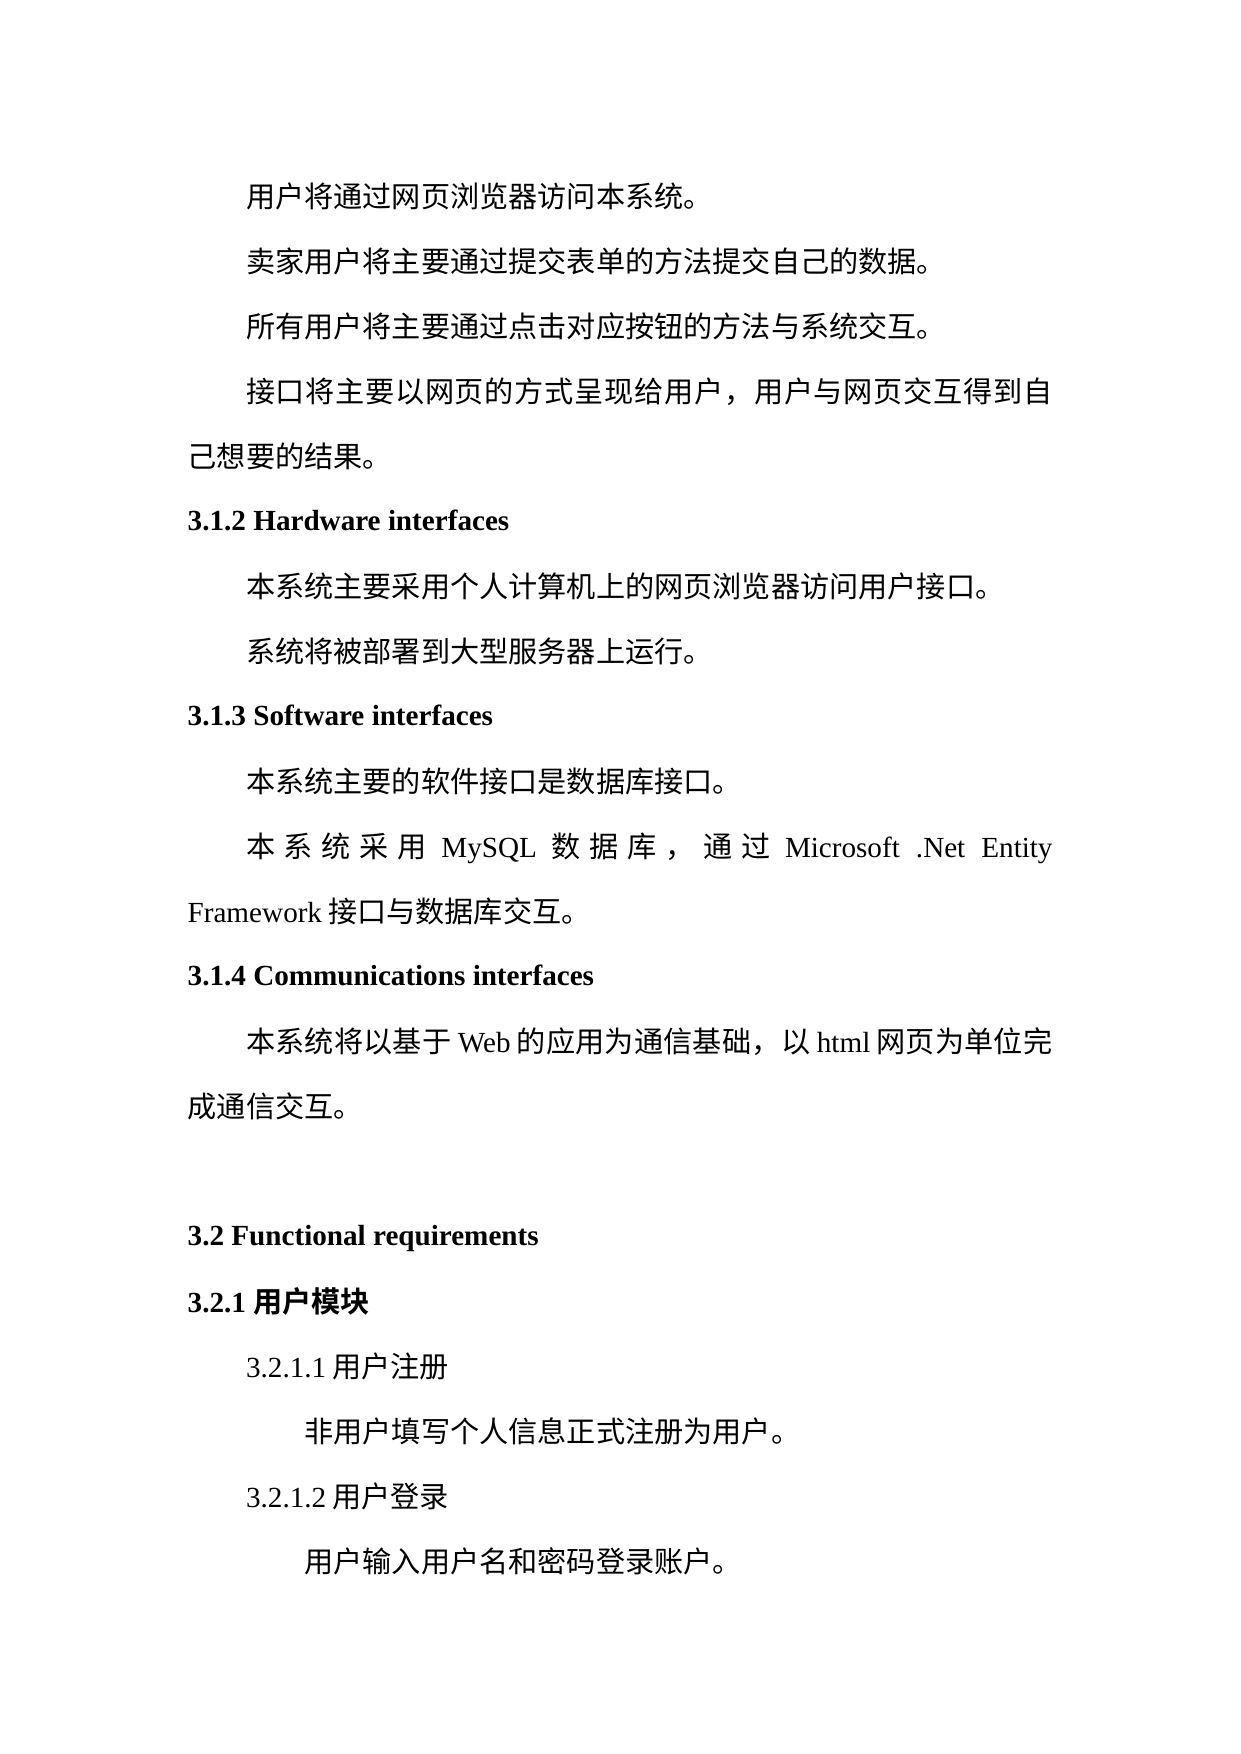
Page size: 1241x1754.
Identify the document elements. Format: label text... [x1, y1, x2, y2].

text 3.1.3 Software interfaces [187, 682, 1053, 747]
text 所有用户将主要通过点击对应按钮的方法与系统交互。 [187, 292, 1053, 357]
text 3.2.1.1用户注册 [187, 1332, 1053, 1397]
text 接口将主要以网页的方式呈现给用户，用户与网页交互得到自己想要的结果。 [187, 357, 1053, 487]
text 本系统主要的软件接口是数据库接口。 [187, 747, 1053, 812]
text 3.1.4 Communications interfaces [187, 942, 1053, 1007]
text 3.2.1 用户模块 [187, 1267, 1053, 1332]
text 3.2 Functional requirements [187, 1202, 1053, 1267]
text 3.1.2 Hardware interfaces [187, 487, 1053, 552]
text 卖家用户将主要通过提交表单的方法提交自己的数据。 [187, 227, 1053, 292]
text 用户输入用户名和密码登录账户。 [187, 1527, 1053, 1592]
text 3.2.1.2用户登录 [187, 1462, 1053, 1527]
text 本系统主要采用个人计算机上的网页浏览器访问用户接口。 [187, 552, 1053, 617]
text 本系统将以基于Web的应用为通信基础，以html网页为单位完成通信交互。 [187, 1007, 1053, 1137]
text 用户将通过网页浏览器访问本系统。 [187, 162, 1053, 227]
text 系统将被部署到大型服务器上运行。 [187, 617, 1053, 682]
text 本系统采用MySQL数据库，通过Microsoft .Net Entity Framework接口与数据库交互。 [187, 812, 1053, 942]
text 非用户填写个人信息正式注册为用户。 [187, 1397, 1053, 1462]
